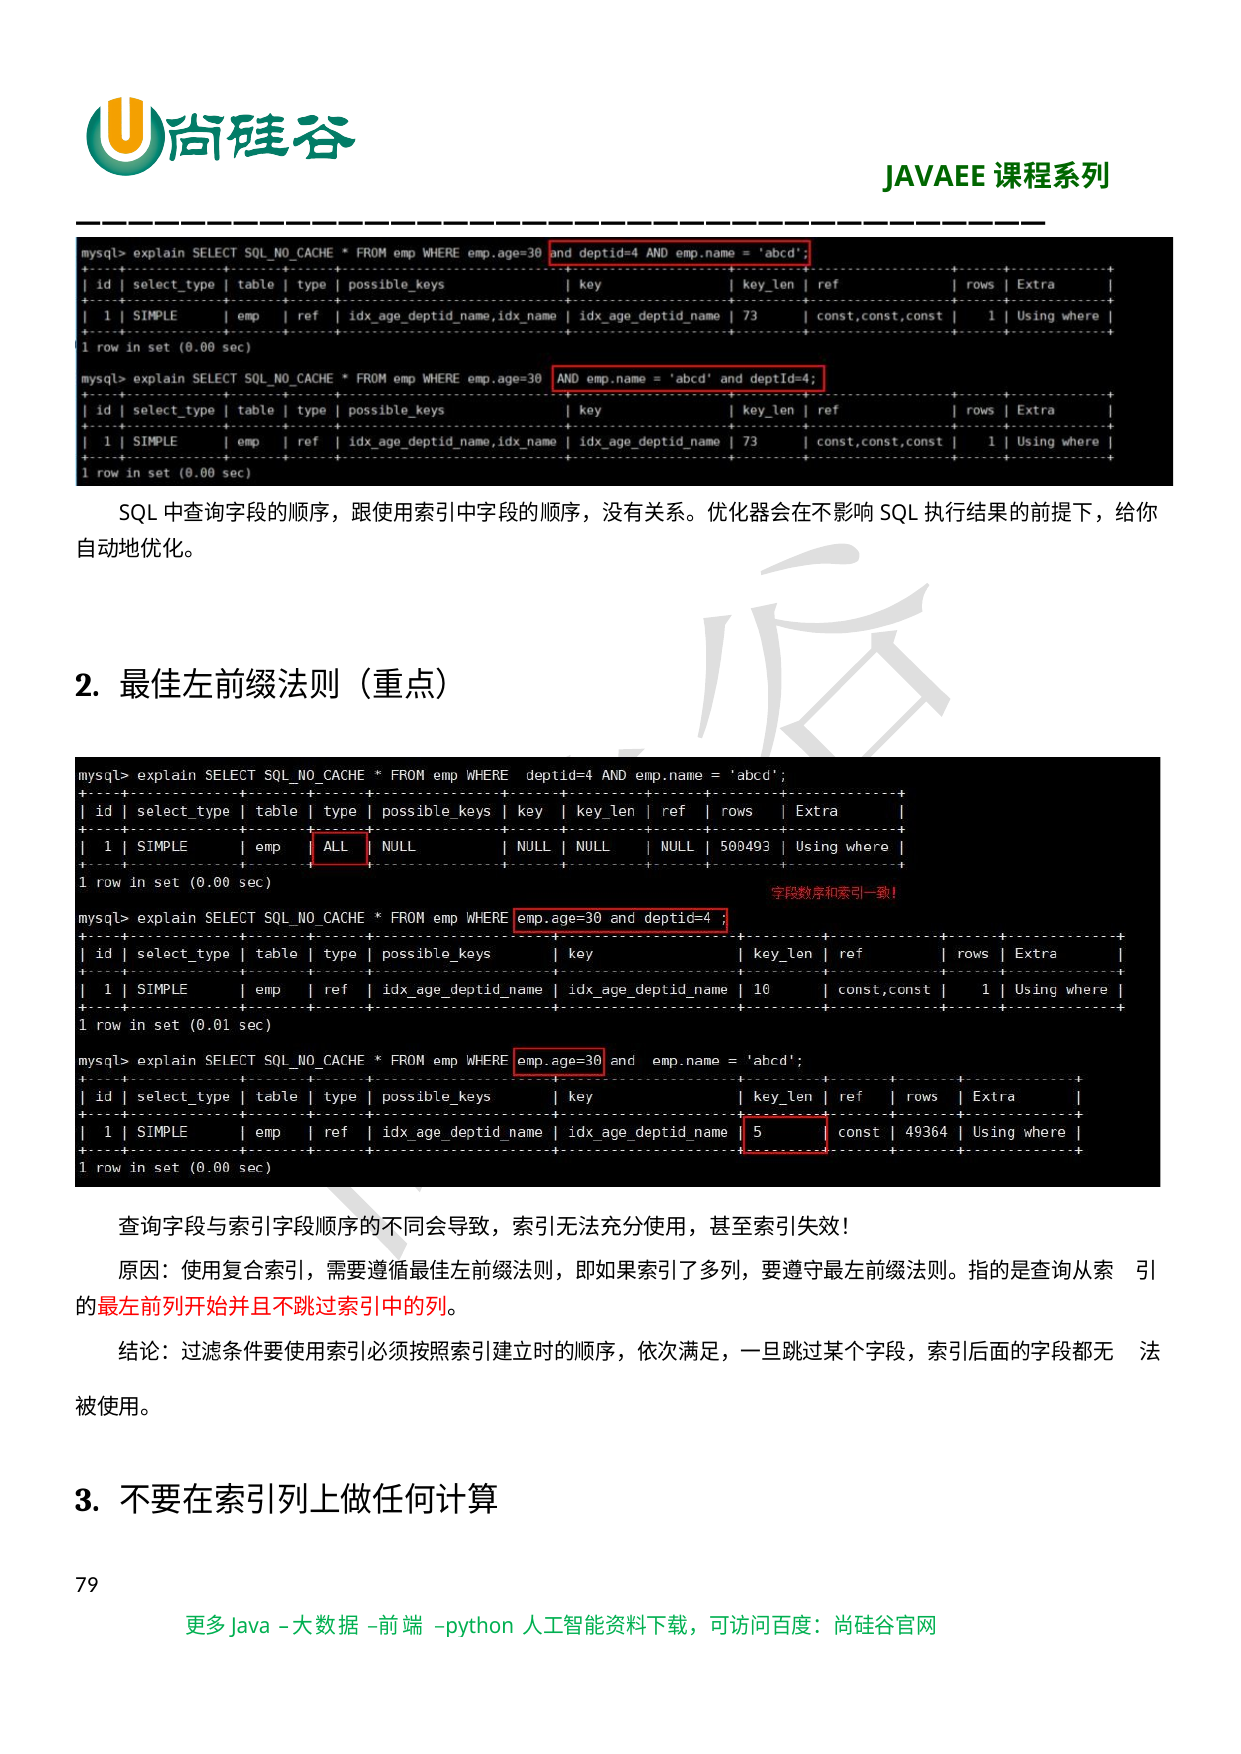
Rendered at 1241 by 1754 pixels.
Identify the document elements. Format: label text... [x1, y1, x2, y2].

picture [75, 757, 1161, 1187]
text 原因：使用复合索引，需要遵循最佳左前缀法则，即如果索引了多列，要遵守最左前缀法则。指的是查询从索 引的最左前列开始并且不跳过索引中的列。 [75, 1253, 1165, 1321]
text 查询字段与索引字段顺序的不同会导致，索引无法充分使用，甚至索引失效！ [119, 1209, 1240, 1241]
picture [86, 97, 356, 176]
text 结论：过滤条件要使用索引必须按照索引建立时的顺序，依次满足，一旦跳过某个字段，索引后面的字段都无 法被使用。 [75, 1334, 1169, 1420]
text SQL 中查询字段的顺序，跟使用索引中字段的顺序，没有关系。优化器会在不影响 SQL 执行结果的前提下，给你自动地优化。 [75, 494, 1163, 563]
subtitle 最佳左前缀法则（重点） [75, 658, 1240, 706]
subtitle 不要在索引列上做任何计算 [75, 1473, 1240, 1521]
picture [75, 237, 1174, 486]
